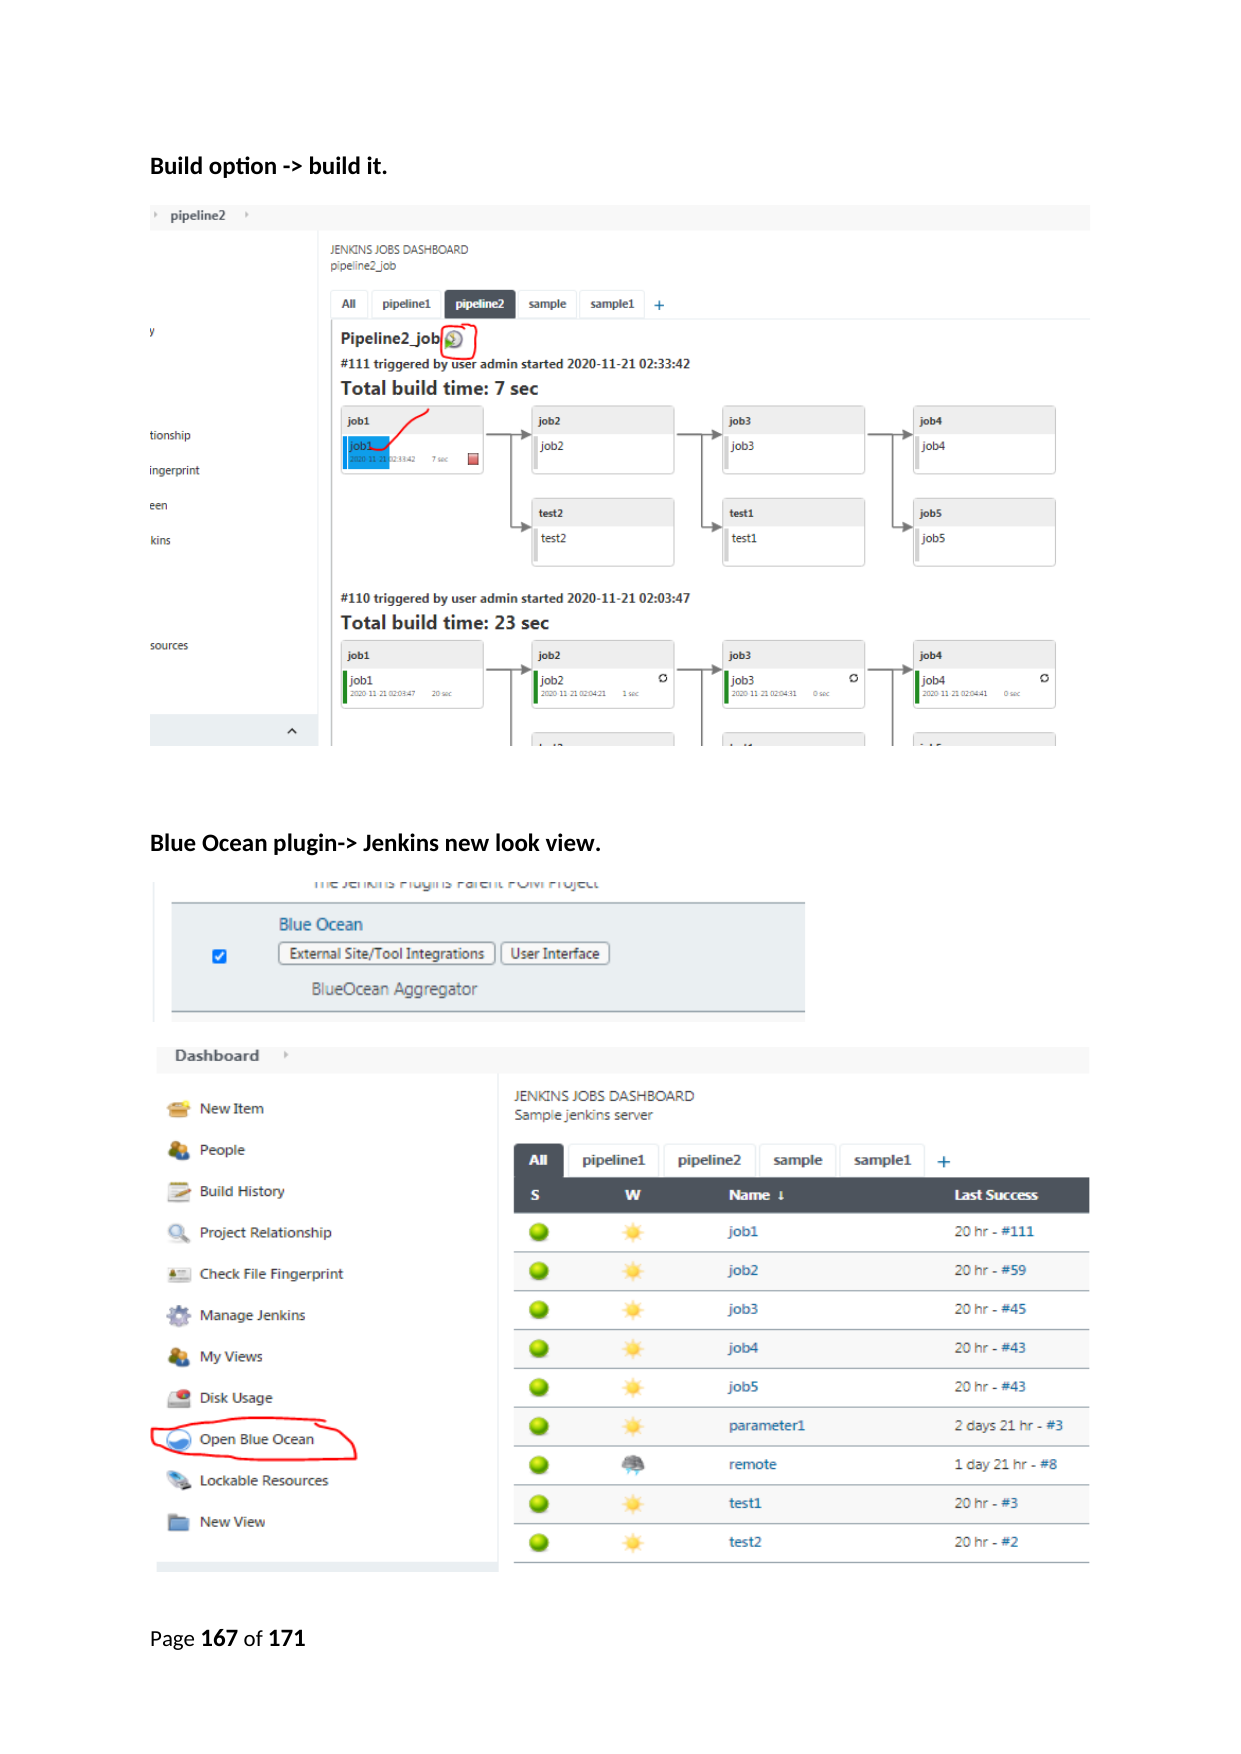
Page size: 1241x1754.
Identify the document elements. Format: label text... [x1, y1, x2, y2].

picture [150, 1047, 1090, 1572]
picture [150, 882, 806, 1022]
text Blue Ocean plugin-> Jenkins new look view. [150, 827, 1090, 857]
picture [150, 205, 1091, 746]
text Build option -> build it. [150, 150, 1090, 181]
